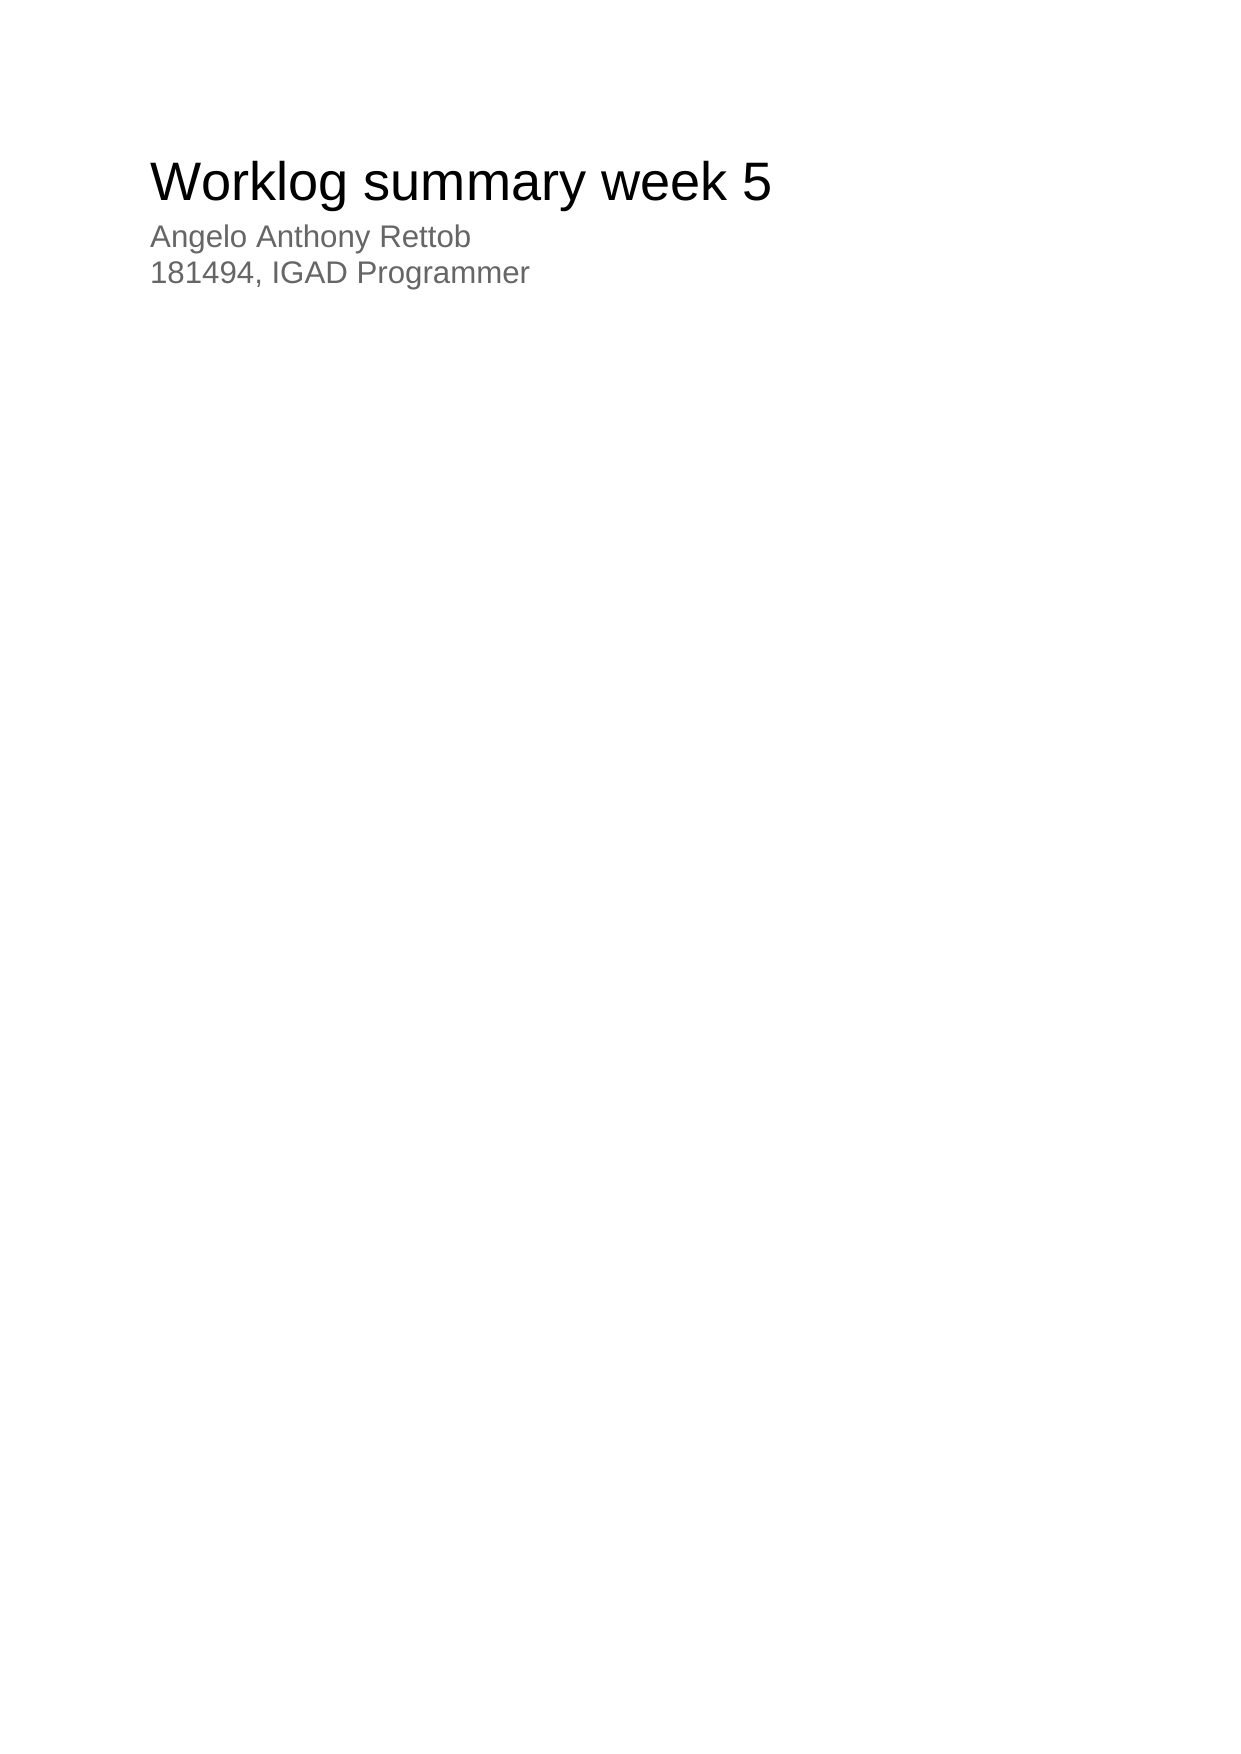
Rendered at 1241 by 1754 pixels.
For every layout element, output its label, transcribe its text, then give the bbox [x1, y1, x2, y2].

subtitle Angelo Anthony Rettob 181494, IGAD Programmer [150, 218, 1090, 290]
title Worklog summary week 5 [150, 150, 1090, 212]
